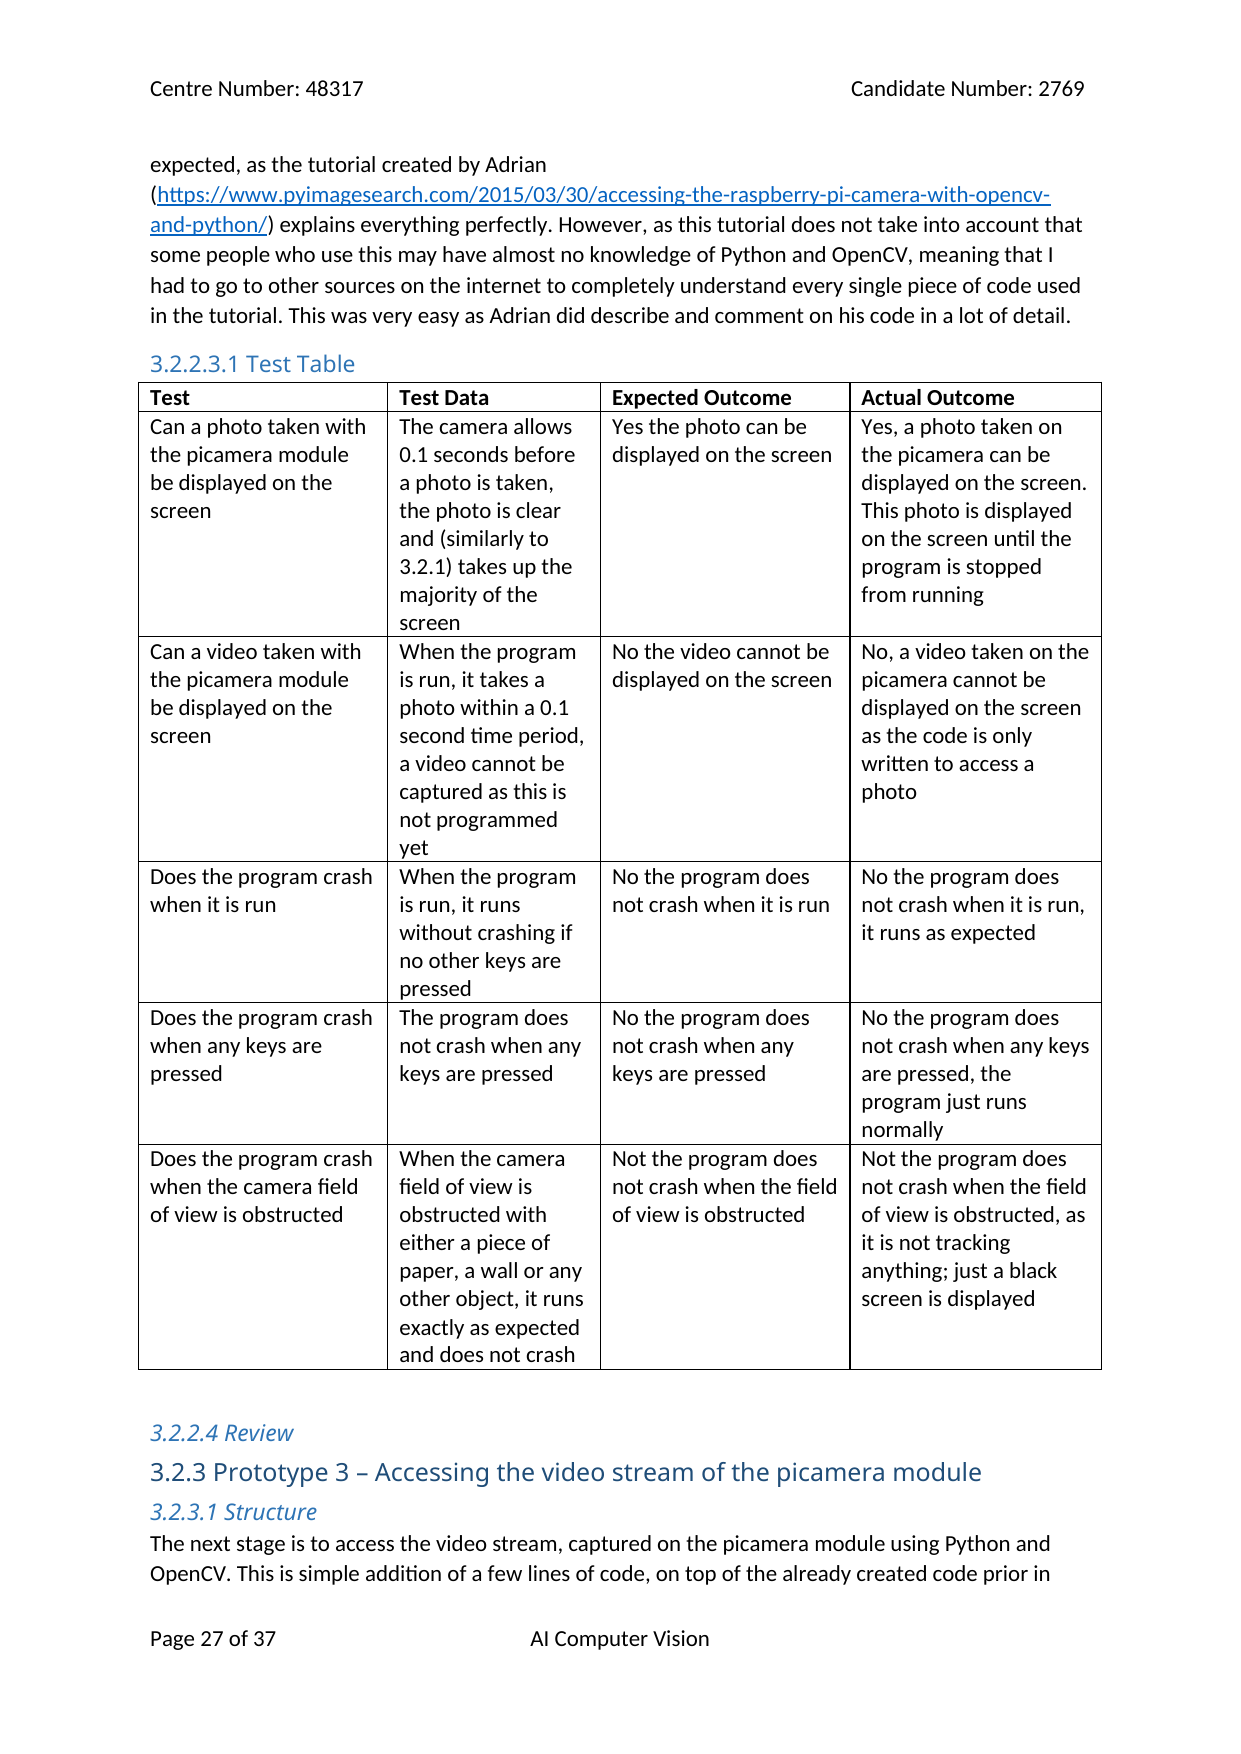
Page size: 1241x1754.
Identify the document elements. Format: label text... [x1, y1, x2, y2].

table_cell No the program does not crash when any keys are pressed [601, 1003, 849, 1143]
table_cell When the camera field of view is obstructed with either a piece of paper, a wall or any other object, it runs exactly as expected and does not crash [388, 1145, 600, 1369]
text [150, 1529, 1090, 1587]
table_cell Does the program crash when the camera field of view is obstructed [139, 1145, 387, 1369]
table_header Actual Outcome [851, 383, 1101, 411]
table_cell No the program does not crash when it is run [601, 862, 849, 1002]
table_cell The camera allows 0.1 seconds before a photo is taken, the photo is clear and (similarly to 3.2.1) takes up the majority of the screen [388, 412, 600, 636]
subtitle 3.2.2.3.1 Test Table [150, 348, 1090, 379]
table_cell No the program does not crash when it is run, it runs as expected [851, 862, 1101, 1002]
table_cell Does the program crash when any keys are pressed [139, 1003, 387, 1143]
table_cell Can a photo taken with the picamera module be displayed on the screen [139, 412, 387, 636]
table_header Test [139, 383, 387, 411]
table_cell No, a video taken on the picamera cannot be displayed on the screen as the code is only written to access a photo [851, 637, 1101, 861]
subtitle 3.2.2.4 Review [150, 1417, 1090, 1448]
table_header Test Data [388, 383, 600, 411]
table_cell Yes the photo can be displayed on the screen [601, 412, 849, 636]
subtitle 3.2.3 Prototype 3 – Accessing the video stream of the picamera module [150, 1454, 1090, 1488]
table_cell Does the program crash when it is run [139, 862, 387, 1002]
table_cell No the video cannot be displayed on the screen [601, 637, 849, 861]
table_cell When the program is run, it runs without crashing if no other keys are pressed [388, 862, 600, 1002]
table_cell Not the program does not crash when the field of view is obstructed, as it is not tracking anything; just a black screen is displayed [851, 1145, 1101, 1369]
table_cell No the program does not crash when any keys are pressed, the program just runs normally [851, 1003, 1101, 1143]
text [150, 150, 1090, 329]
table_cell Can a video taken with the picamera module be displayed on the screen [139, 637, 387, 861]
table_cell When the program is run, it takes a photo within a 0.1 second time period, a video cannot be captured as this is not programmed yet [388, 637, 600, 861]
table_cell Yes, a photo taken on the picamera can be displayed on the screen. This photo is displayed on the screen until the program is stopped from running [851, 412, 1101, 636]
table_header Expected Outcome [601, 383, 849, 411]
table_cell Not the program does not crash when the field of view is obstructed [601, 1145, 849, 1369]
table_cell The program does not crash when any keys are pressed [388, 1003, 600, 1143]
subtitle 3.2.3.1 Structure [150, 1495, 1090, 1527]
